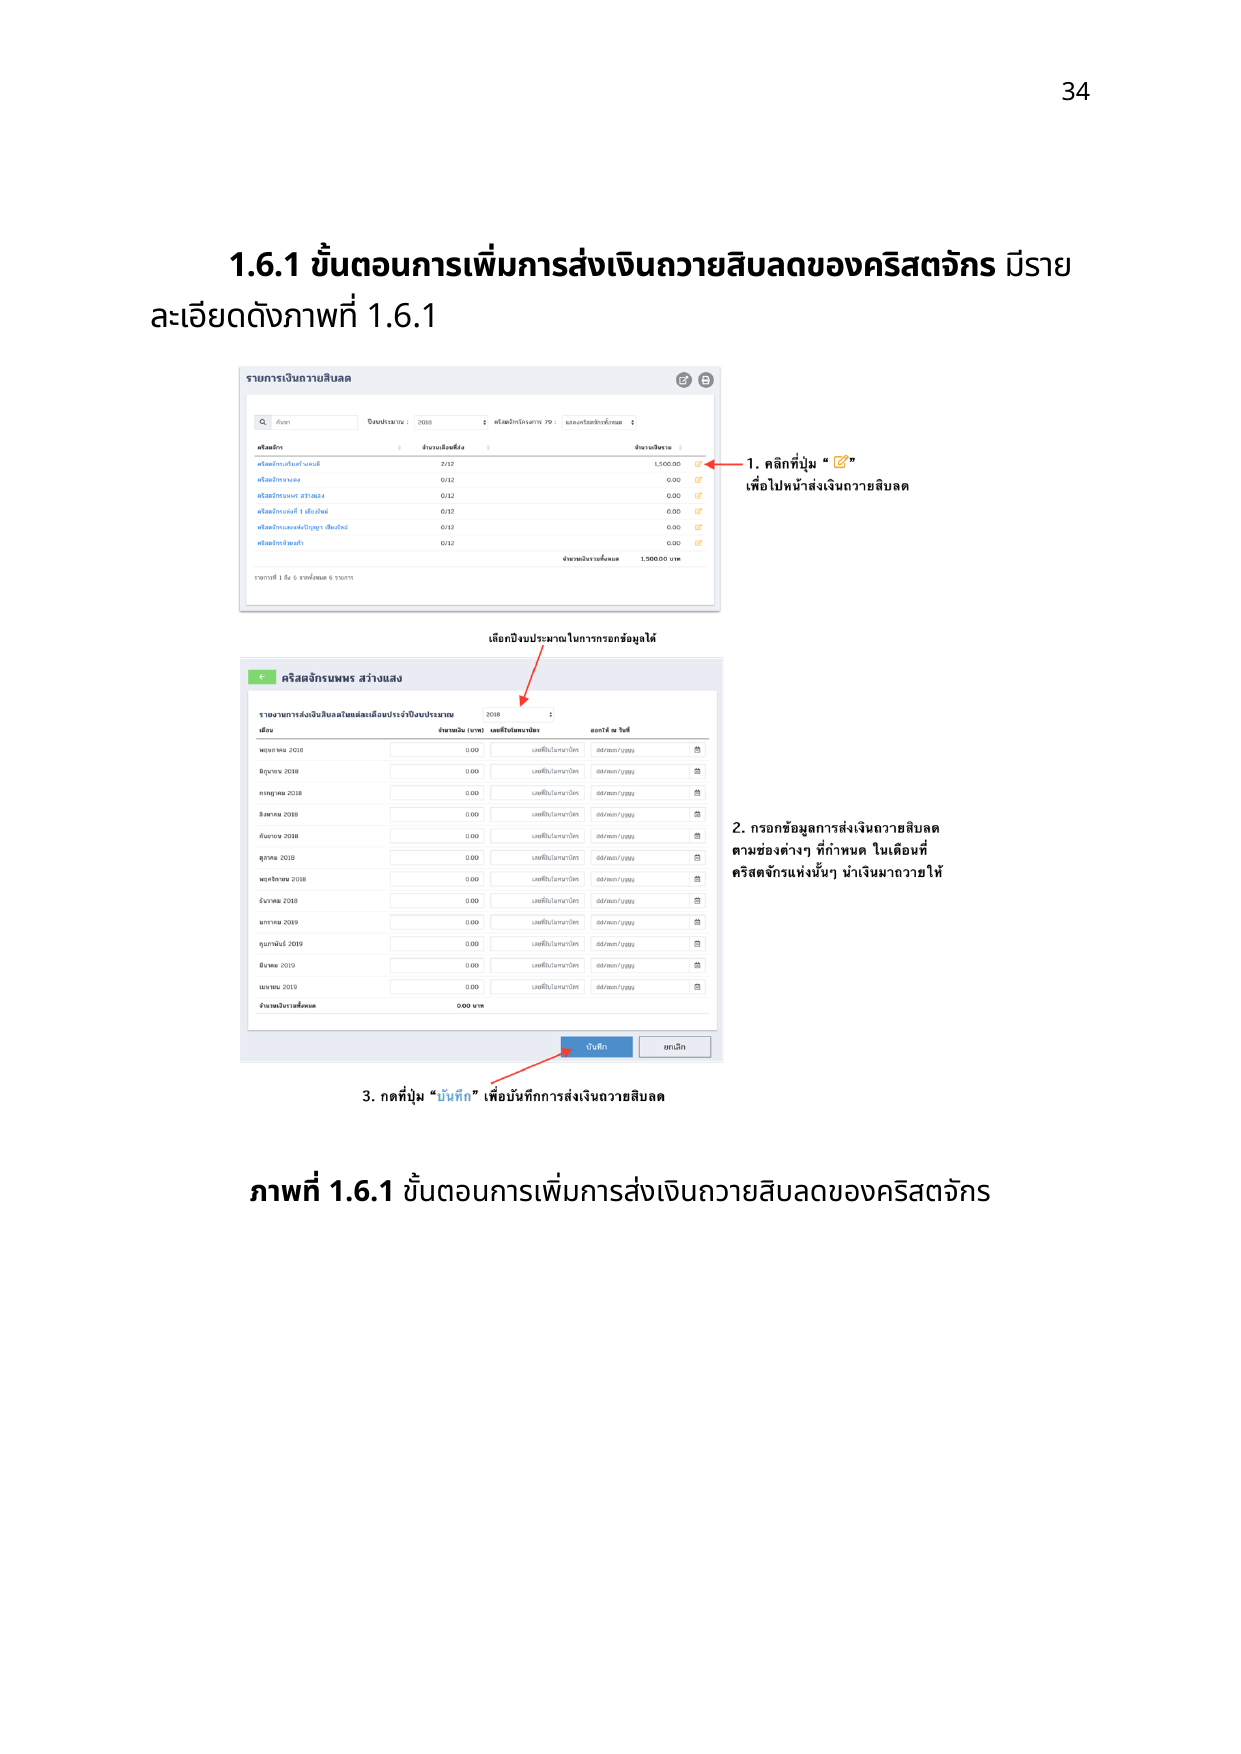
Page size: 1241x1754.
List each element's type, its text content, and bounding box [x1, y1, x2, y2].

picture [221, 342, 1019, 1125]
text ภาพที่ 1.6.1 ขั้นตอนการเพิ่มการส่งเงินถวายสิบลดของคริสตจักร [150, 1170, 1090, 1214]
text 1.6.1 ขั้นตอนการเพิ่มการส่งเงินถวายสิบลดของคริสตจักร มีรายละเอียดดังภาพที่ 1.6.1 [150, 241, 1090, 342]
